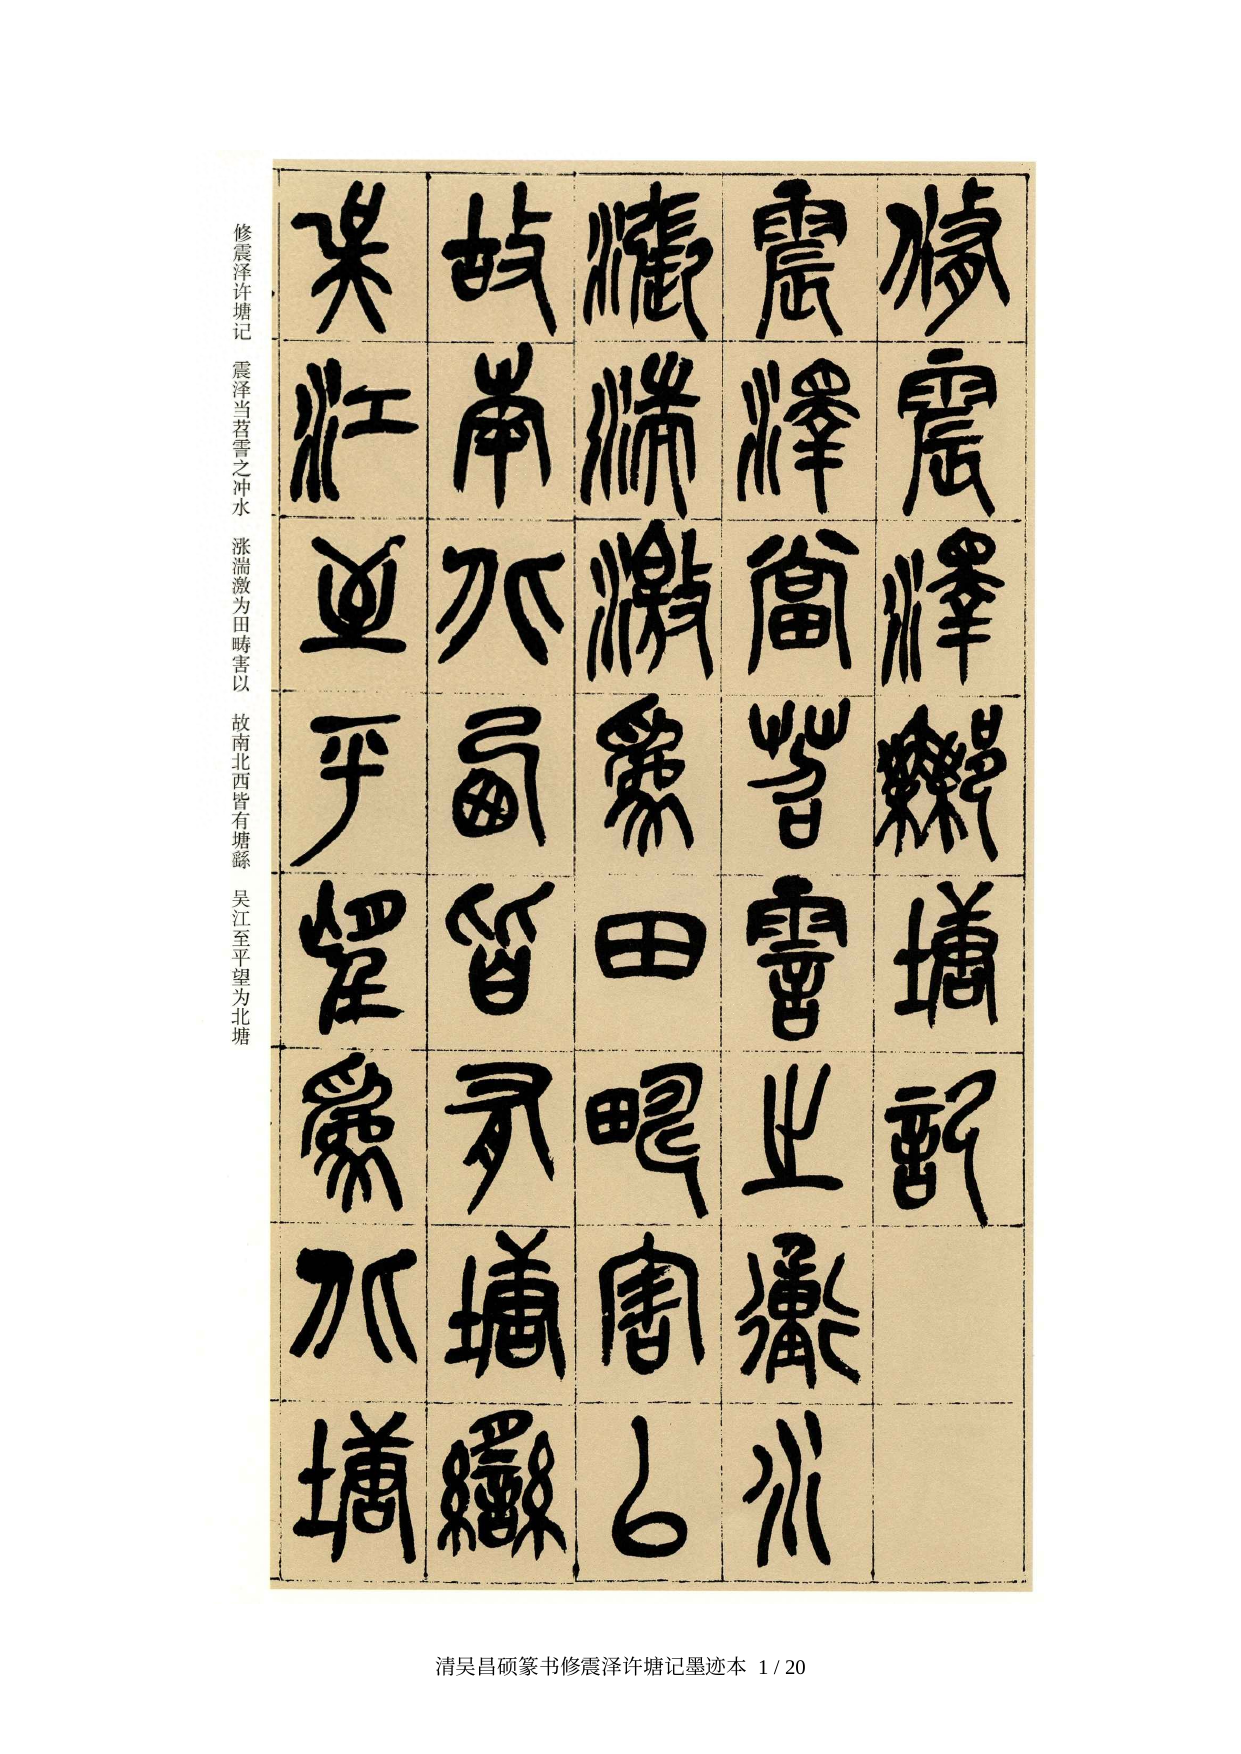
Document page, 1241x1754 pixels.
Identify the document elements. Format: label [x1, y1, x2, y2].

picture [196, 150, 1045, 1604]
